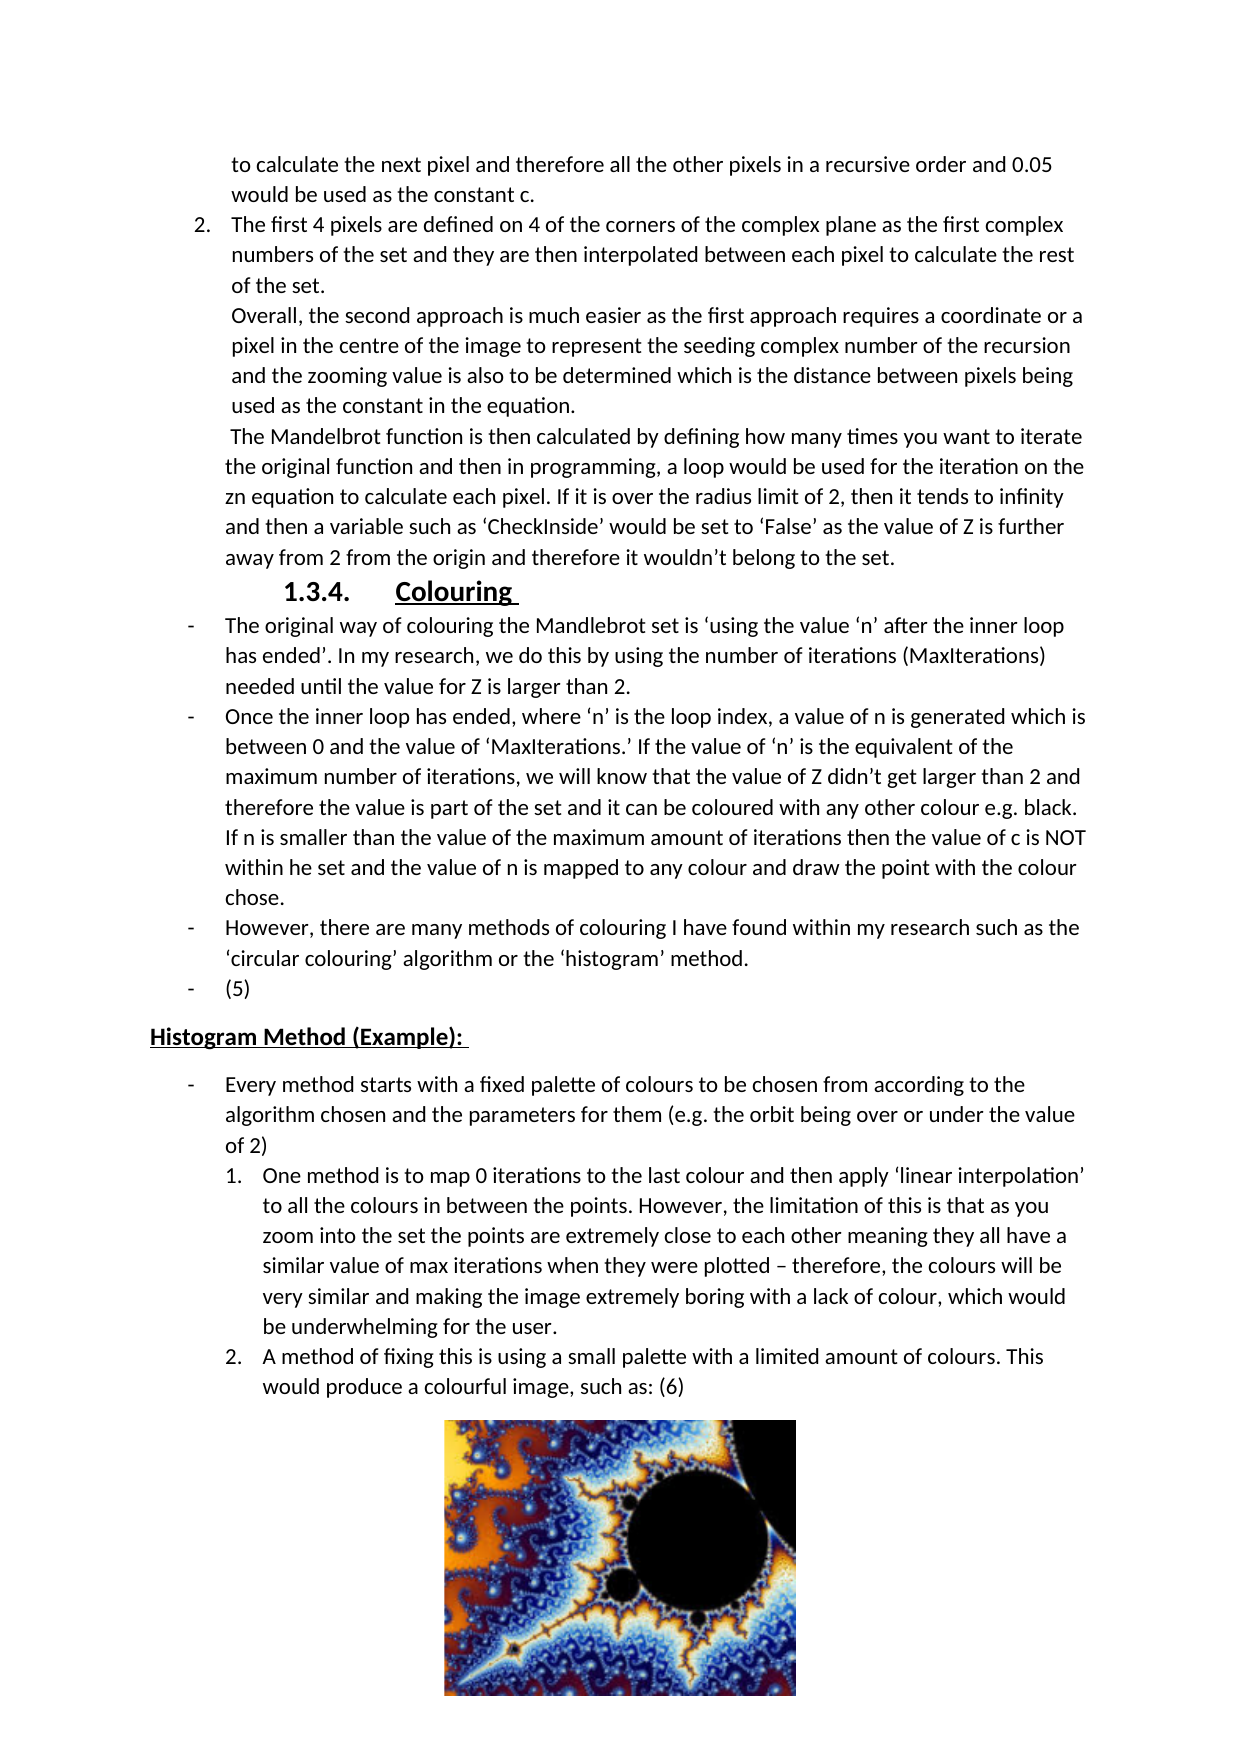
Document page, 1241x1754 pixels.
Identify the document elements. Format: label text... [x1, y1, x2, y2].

text Histogram Method (Example): [150, 1021, 1090, 1051]
list Every method starts with a fixed palette of colours to be chosen from according to the algorithm chosen and the parameters for them (e.g. the orbit being over or under the value of 2) [187, 1070, 1090, 1159]
list One method is to map 0 iterations to the last colour and then apply ‘linear interpolation’ to all the colours in between the points. However, the limitation of this is that as you zoom into the set the points are extremely close to each other meaning they all have a similar value of max iterations when they were plotted – therefore, the colours will be very similar and making the image extremely boring with a lack of colour, which would be underwhelming for the user. [225, 1161, 1090, 1340]
list A method of fixing this is using a small palette with a limited amount of colours. This would produce a colourful image, such as: (6) [225, 1342, 1090, 1400]
list Once the inner loop has ended, where ‘n’ is the loop index, a value of n is generated which is between 0 and the value of ‘MaxIterations.’ If the value of ‘n’ is the equivalent of the maximum number of iterations, we will know that the value of Z didn’t get larger than 2 and therefore the value is part of the set and it can be coloured with any other colour e.g. black. If n is smaller than the value of the maximum amount of iterations then the value of c is NOT within he set and the value of n is mapped to any colour and draw the point with the colour chose. [187, 702, 1090, 911]
list The Mandelbrot function is then calculated by defining how many times you want to iterate the original function and then in programming, a loop would be used for the iteration on the zn equation to calculate each pixel. If it is over the radius limit of 2, then it tends to infinity and then a variable such as ‘CheckInside’ would be set to ‘False’ as the value of Z is further away from 2 from the origin and therefore it wouldn’t belong to the set. [225, 422, 1090, 571]
list However, there are many methods of colouring I have found within my research such as the ‘circular colouring’ algorithm or the ‘histogram’ method. [187, 913, 1090, 972]
list The first 4 pixels are defined on 4 of the corners of the complex plane as the first complex numbers of the set and they are then interpolated between each pixel to calculate the rest of the set. [194, 210, 1090, 299]
list Colouring [283, 573, 1090, 608]
list (5) [187, 974, 1090, 1002]
list The original way of colouring the Mandlebrot set is ‘using the value ‘n’ after the inner loop has ended’. In my research, we do this by using the number of iterations (MaxIterations) needed until the value for Z is larger than 2. [187, 611, 1090, 700]
list Overall, the second approach is much easier as the first approach requires a coordinate or a pixel in the centre of the image to represent the seeding complex number of the recursion and the zooming value is also to be determined which is the distance between pixels being used as the constant in the equation. [231, 301, 1090, 420]
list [194, 150, 1090, 208]
picture [444, 1420, 796, 1696]
